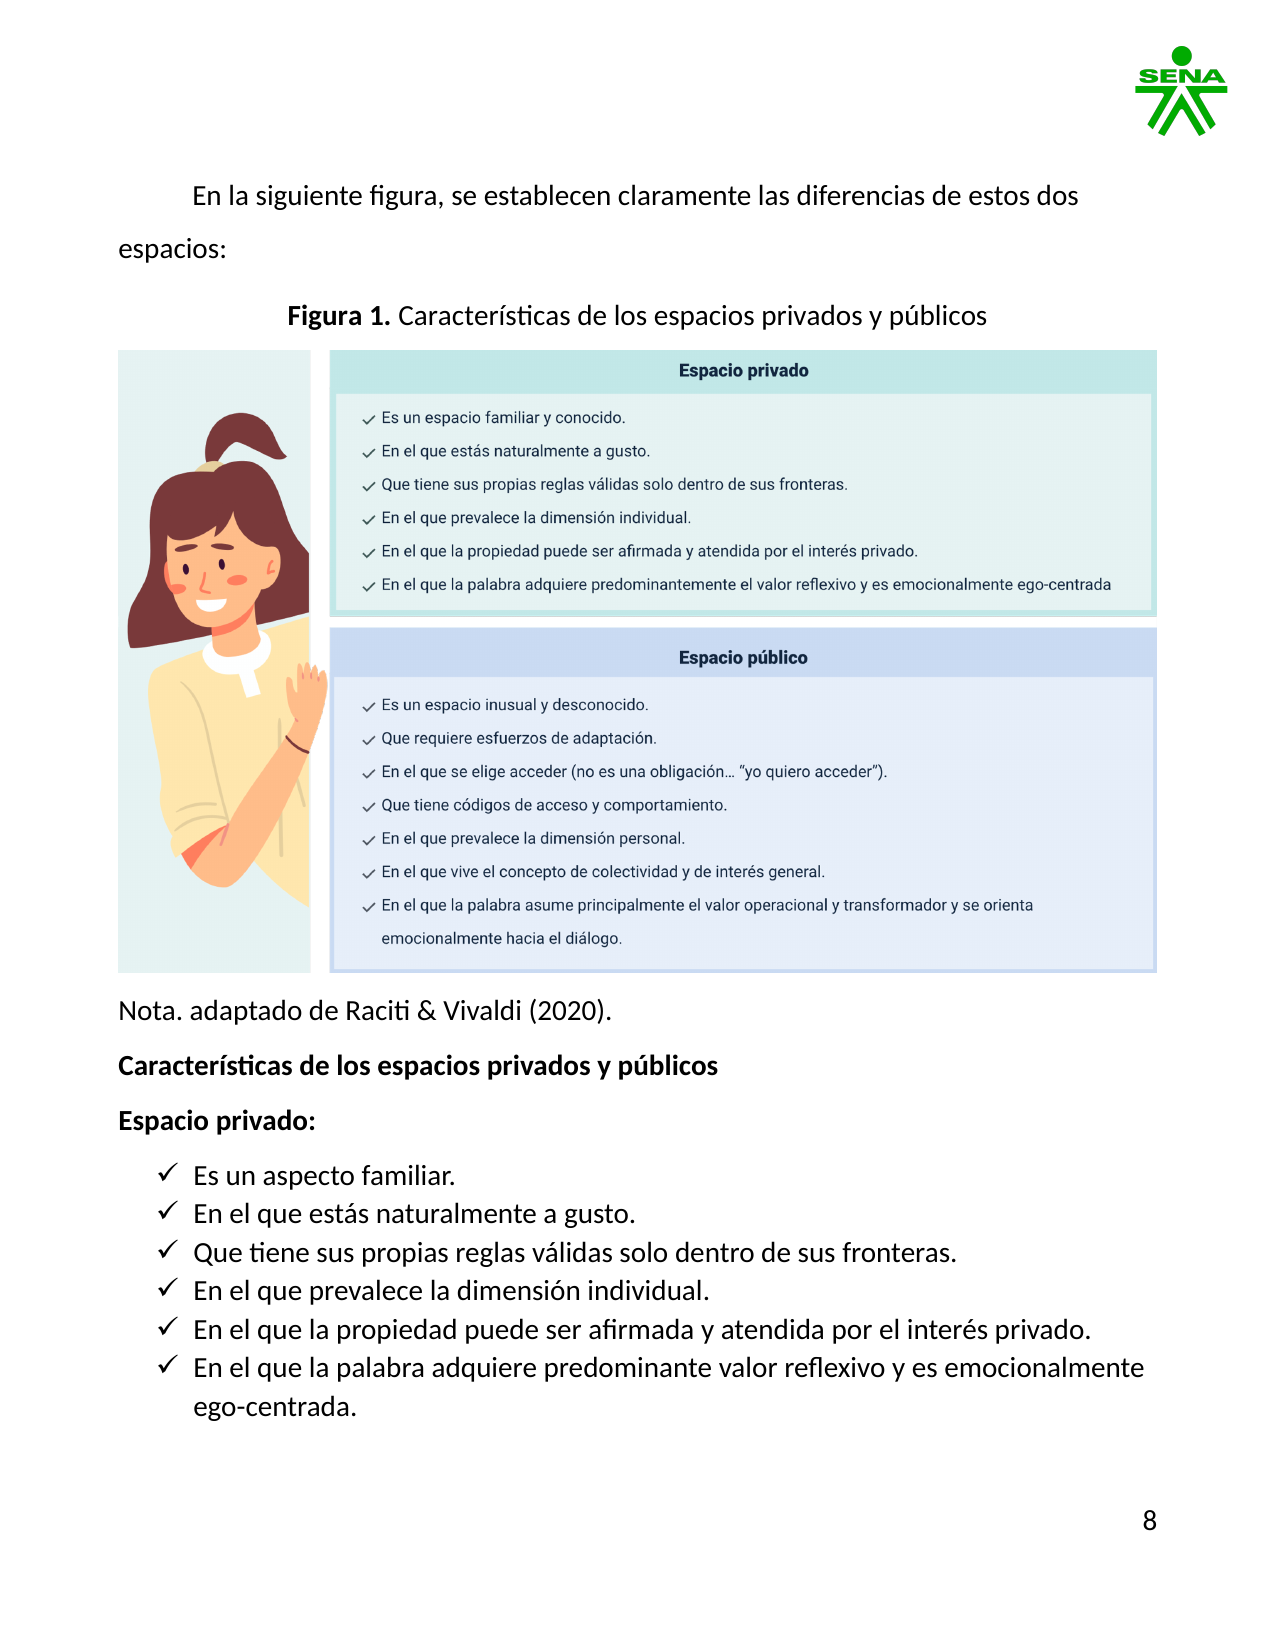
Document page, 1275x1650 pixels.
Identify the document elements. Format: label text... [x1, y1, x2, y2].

list En el que la palabra adquiere predominante valor reflexivo y es emocionalmente ego-centrada. [156, 1349, 1157, 1423]
text Espacio privado: [118, 1102, 1157, 1138]
text Figura 1. Características de los espacios privados y públicos [118, 297, 1157, 332]
list En el que estás naturalmente a gusto. [156, 1196, 1157, 1231]
text Nota. adaptado de Raciti & Vivaldi (2020). [118, 992, 1157, 1027]
list En el que la propiedad puede ser afirmada y atendida por el interés privado. [156, 1311, 1157, 1346]
list Es un aspecto familiar. [156, 1157, 1157, 1193]
text En la siguiente figura, se establecen claramente las diferencias de estos dos espacios: [118, 177, 1157, 266]
list En el que prevalece la dimensión individual. [156, 1272, 1157, 1308]
text Características de los espacios privados y públicos [118, 1047, 1157, 1082]
picture [1135, 46, 1228, 136]
picture [118, 350, 1157, 973]
list Que tiene sus propias reglas válidas solo dentro de sus fronteras. [156, 1234, 1157, 1269]
